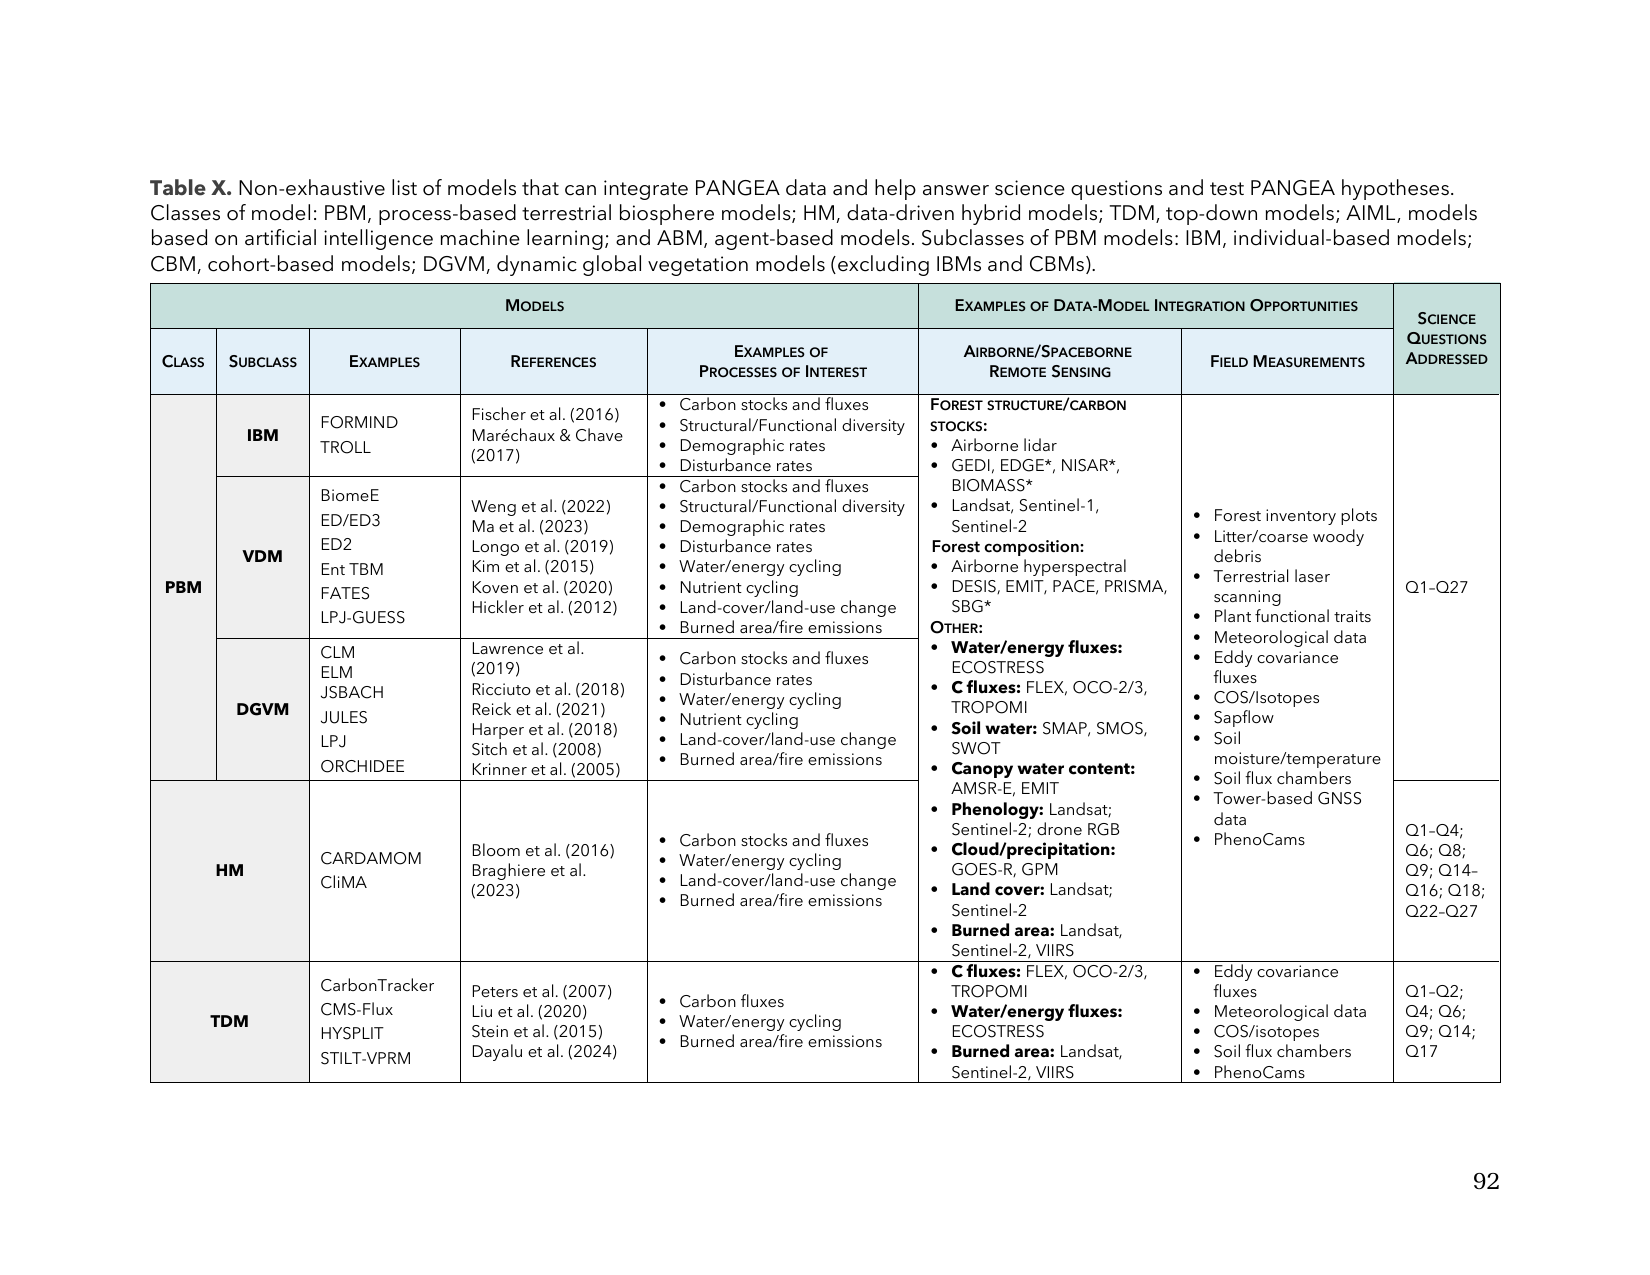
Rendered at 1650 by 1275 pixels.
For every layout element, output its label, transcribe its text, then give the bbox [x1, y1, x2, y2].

table_cell CarbonTracker CMS-Flux HYSPLIT STILT-VPRM [310, 962, 460, 1082]
table_cell BiomeE ED/ED3 ED2 Ent TBM FATES LPJ-GUESS [310, 477, 460, 638]
table_cell CARDAMOM CliMA [310, 781, 460, 961]
table_cell Field Measurements [1182, 329, 1393, 394]
table_cell Eddy covariance fluxes Meteorological data COS/isotopes Soil flux chambers PhenoCams [1182, 962, 1393, 1082]
table_cell DGVM [217, 639, 309, 780]
table_cell Carbon stocks and fluxes Structural/Functional diversity Demographic rates Disturbance rates [648, 395, 918, 476]
text Table X. Non-exhaustive list of models that can integrate PANGEA data and help answer science questions and test PANGEA hypotheses. Classes of model: PBM, process-based terrestrial biosphere models; HM, data-driven hybrid models; TDM, top-down models; AIML, models based on artificial intelligence machine learning; and ABM, agent-based models. Subclasses of PBM models: IBM, individual-based models; CBM, cohort-based models; DGVM, dynamic global vegetation models (excluding IBMs and CBMs). [150, 175, 1500, 276]
table_cell Examples [310, 329, 460, 394]
table_cell FORMIND TROLL [310, 395, 460, 476]
table_cell Carbon stocks and fluxes Disturbance rates Water/energy cycling Nutrient cycling Land-cover/land-use change Burned area/fire emissions [648, 639, 918, 780]
table_cell Peters et al. (2007) Liu et al. (2020) Stein et al. (2015) Dayalu et al. (2024) [461, 962, 647, 1082]
table_cell C fluxes: FLEX, OCO-2/3, TROPOMI Water/energy fluxes: ECOSTRESS Burned area: Landsat, Sentinel-2, VIIRS [919, 962, 1181, 1082]
table_header Science Questions Addressed [1394, 284, 1500, 394]
table_cell Carbon stocks and fluxes Structural/Functional diversity Demographic rates Disturbance rates Water/energy cycling Nutrient cycling Land-cover/land-use change Burned area/fire emissions [648, 477, 918, 638]
table_cell Carbon fluxes Water/energy cycling Burned area/fire emissions [648, 962, 918, 1082]
table_cell HM [151, 781, 309, 961]
table_cell Airborne/Spaceborne Remote Sensing [919, 329, 1181, 394]
table_cell Subclass [217, 329, 309, 394]
table_cell Class [151, 329, 216, 394]
table_header Examples of Data-Model Integration Opportunities [919, 284, 1393, 328]
table_header Models [151, 284, 918, 328]
table_cell Fischer et al. (2016) Maréchaux & Chave (2017) [461, 395, 647, 476]
table_cell TDM [151, 962, 309, 1082]
table_cell CLM ELM JSBACH JULES LPJ ORCHIDEE [310, 639, 460, 780]
table_cell IBM [217, 395, 309, 476]
table_cell Q1–Q4; Q6; Q8; Q9; Q14–Q16; Q18; Q22–Q27 [1394, 780, 1500, 961]
table_cell Q1–Q2; Q4; Q6; Q9; Q14; Q17 [1394, 961, 1500, 1082]
table_cell Forest structure/carbon stocks: Airborne lidar GEDI, EDGE*, NISAR*, BIOMASS* Landsat, Sentinel-1, Sentinel-2 Forest composition: Airborne hyperspectral DESIS, EMIT, PACE, PRISMA, SBG* Other: Water/energy fluxes: ECOSTRESS C fluxes: FLEX, OCO-2/3, TROPOMI Soil water: SMAP, SMOS, SWOT Canopy water content: AMSR-E, EMIT Phenology: Landsat; Sentinel-2; drone RGB Cloud/precipitation: GOES-R, GPM Land cover: Landsat; Sentinel-2 Burned area: Landsat, Sentinel-2, VIIRS [919, 395, 1181, 961]
table_cell Examples of Processes of Interest [648, 329, 918, 394]
table_cell Q1–Q27 [1394, 394, 1500, 780]
table_cell Lawrence et al. (2019) Ricciuto et al. (2018) Reick et al. (2021) Harper et al. (2018) Sitch et al. (2008) Krinner et al. (2005) [461, 639, 647, 780]
table_cell References [461, 329, 647, 394]
table_cell Carbon stocks and fluxes Water/energy cycling Land-cover/land-use change Burned area/fire emissions [648, 781, 918, 961]
table_cell VDM [217, 477, 309, 638]
table_cell Bloom et al. (2016) Braghiere et al. (2023) [461, 781, 647, 961]
table_cell Weng et al. (2022) Ma et al. (2023) Longo et al. (2019) Kim et al. (2015) Koven et al. (2020) Hickler et al. (2012) [461, 477, 647, 638]
table_cell Forest inventory plots Litter/coarse woody debris Terrestrial laser scanning Plant functional traits Meteorological data Eddy covariance fluxes COS/Isotopes Sapflow Soil moisture/temperature Soil flux chambers Tower-based GNSS data PhenoCams [1182, 395, 1393, 961]
table_cell PBM [151, 395, 216, 780]
